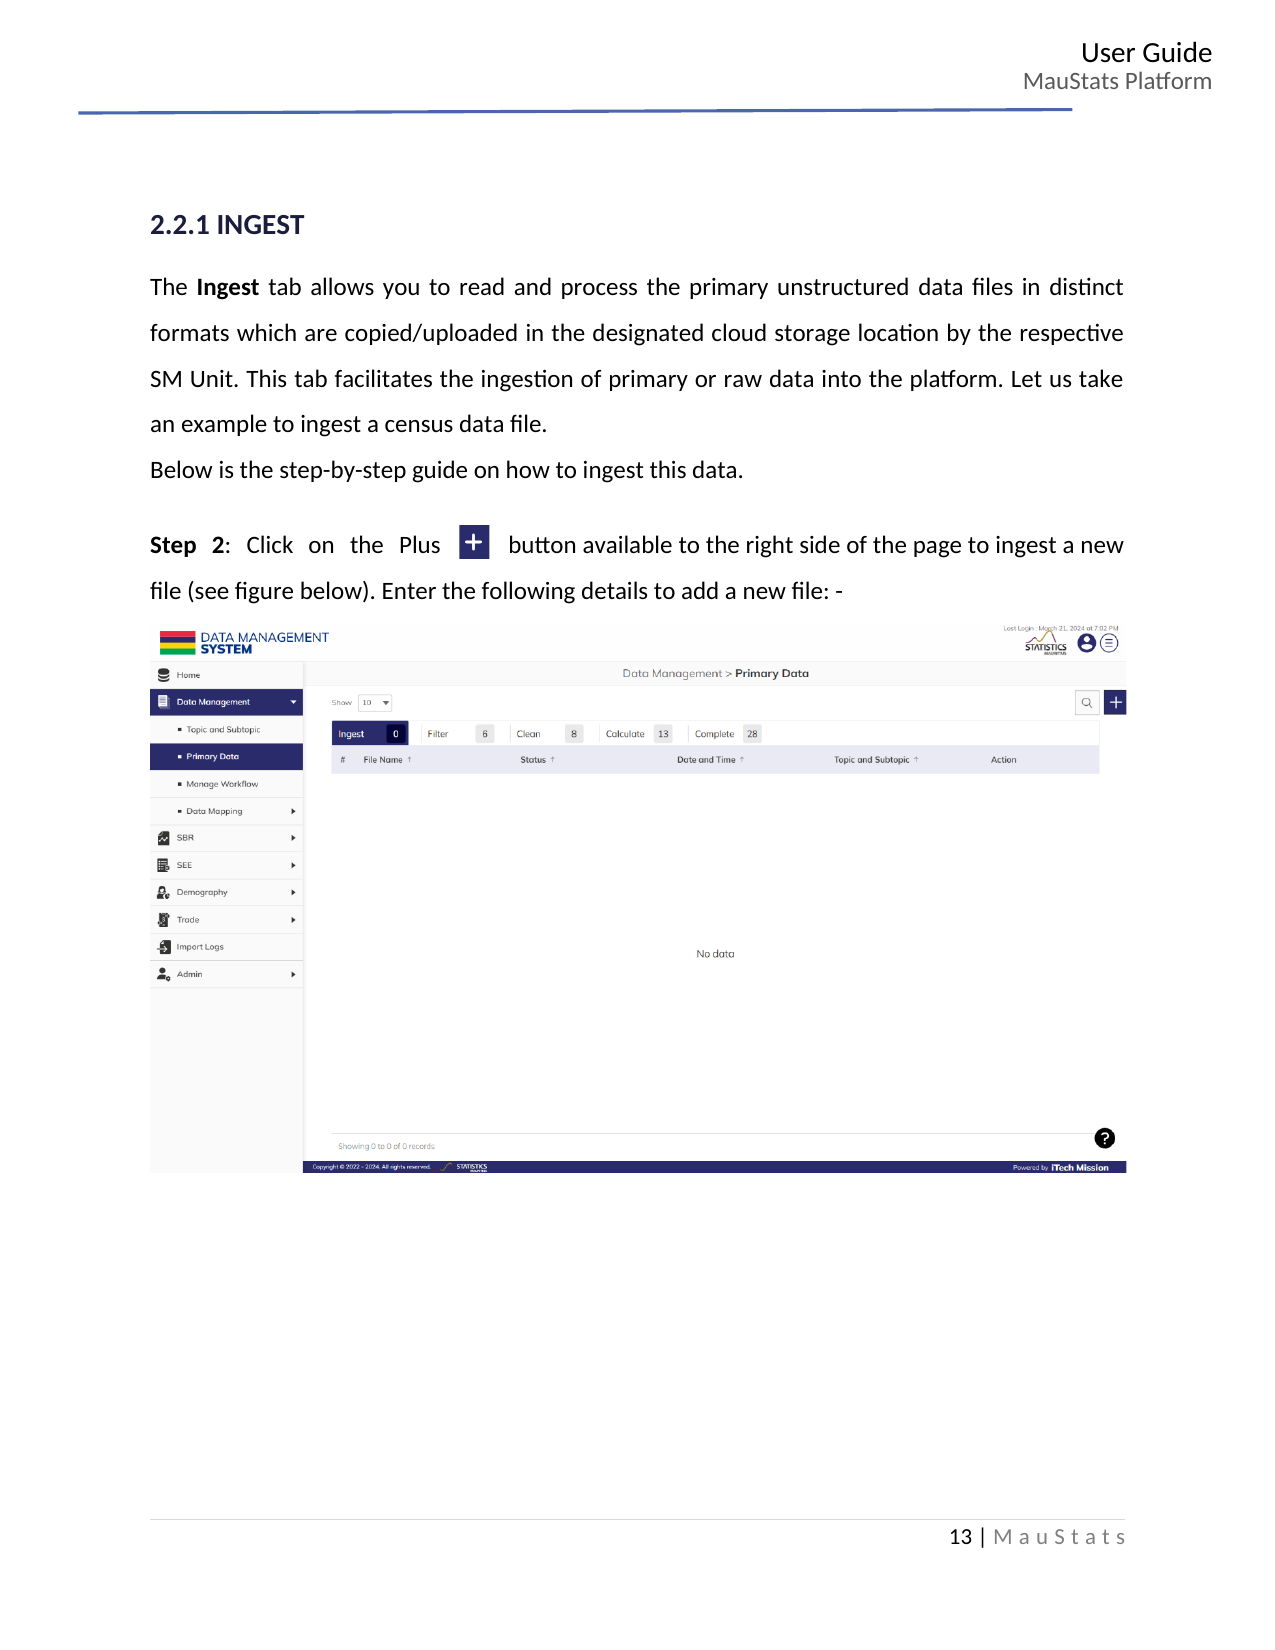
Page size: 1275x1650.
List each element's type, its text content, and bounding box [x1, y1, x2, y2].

subtitle 2.2.1 INGEST [150, 206, 1125, 242]
picture [459, 525, 490, 559]
text Step 2: Click on the Plus button available to the right side of the page to ingest a new file (see figure below). Enter the following details to add a new file: - [150, 529, 1125, 605]
picture [150, 623, 1127, 1173]
text Below is the step-by-step guide on how to ingest this data. [150, 454, 1125, 485]
text The Ingest tab allows you to read and process the primary unstructured data files in distinct formats which are copied/uploaded in the designated cloud storage location by the respective SM Unit. This tab facilitates the ingestion of primary or raw data into the platform. Let us take an example to ingest a census data file. [150, 271, 1125, 439]
